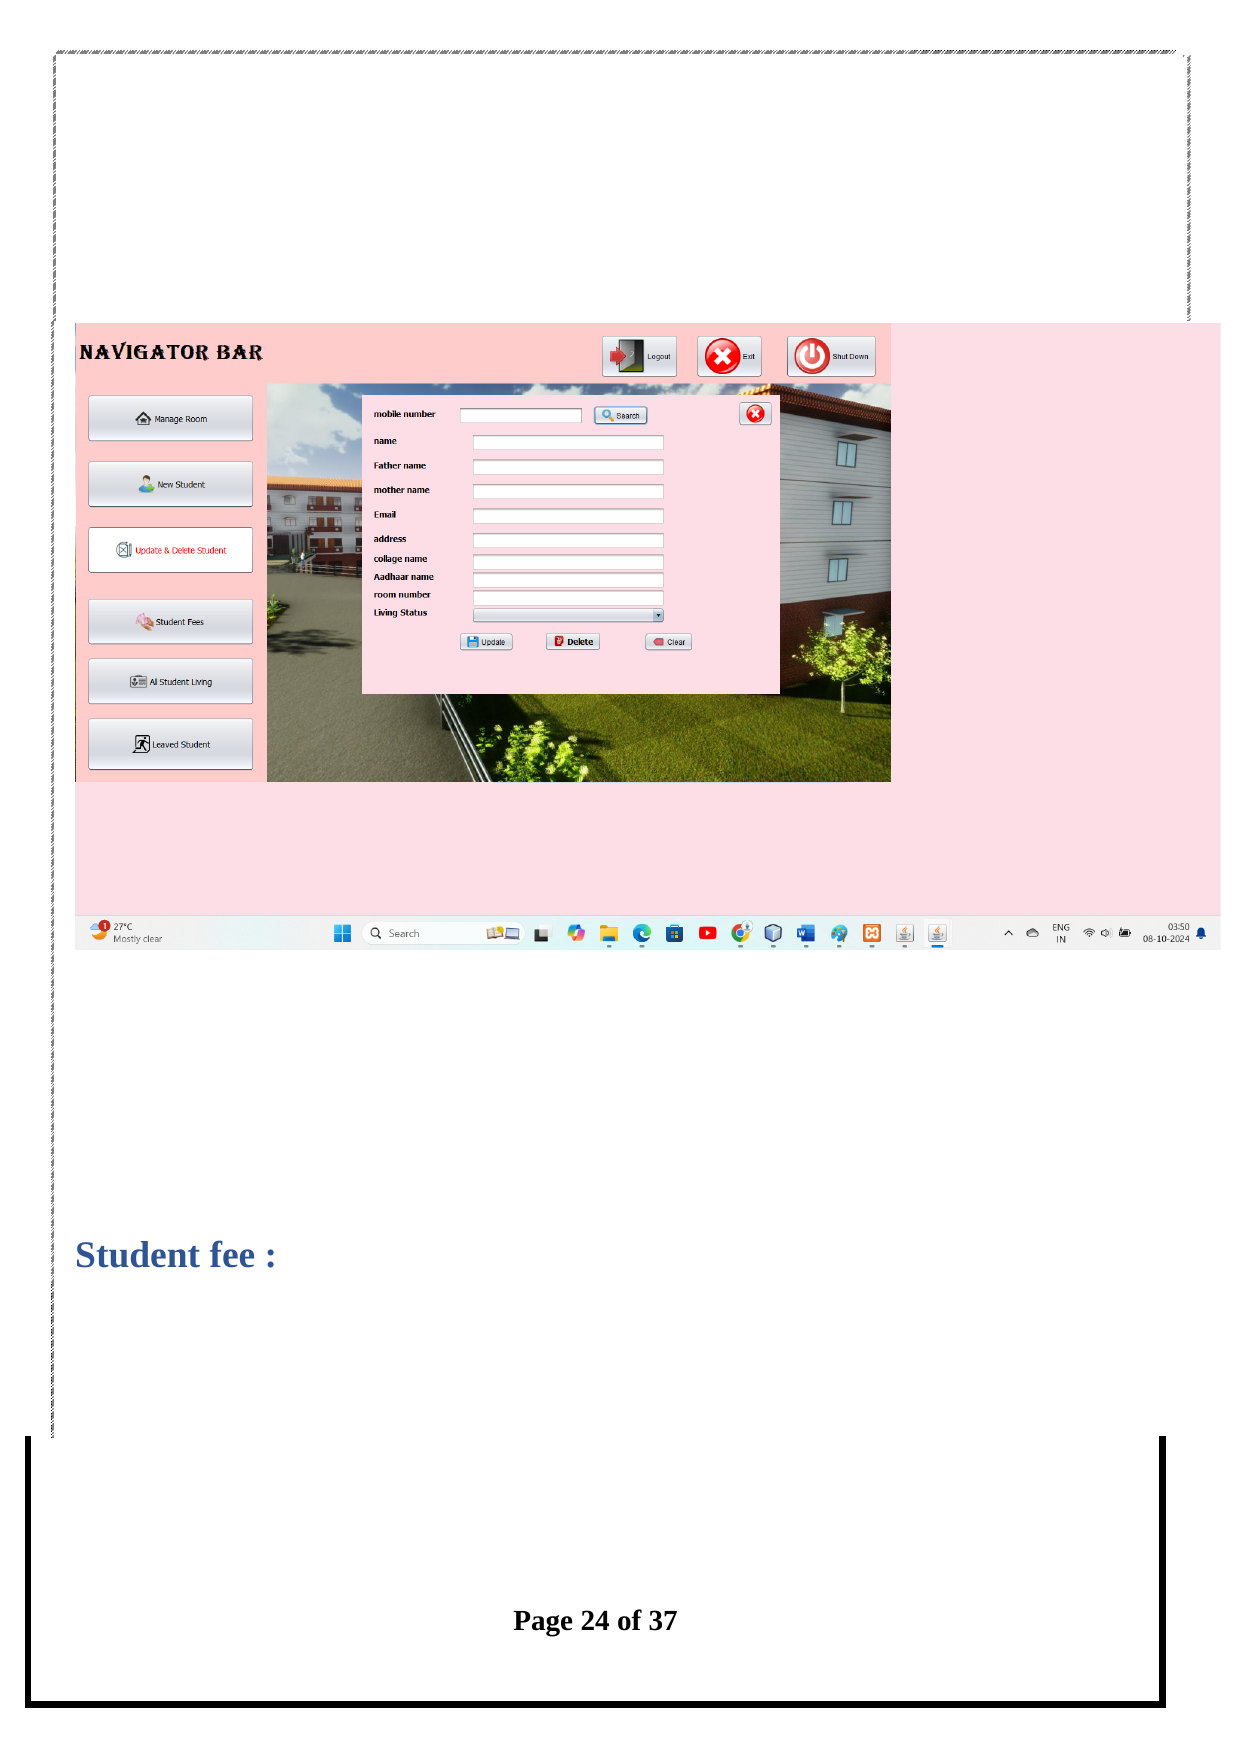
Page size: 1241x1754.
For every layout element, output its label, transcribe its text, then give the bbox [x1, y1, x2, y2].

picture [50, 49, 1191, 1438]
text Student fee : [75, 1232, 1142, 1275]
picture [75, 323, 1221, 950]
